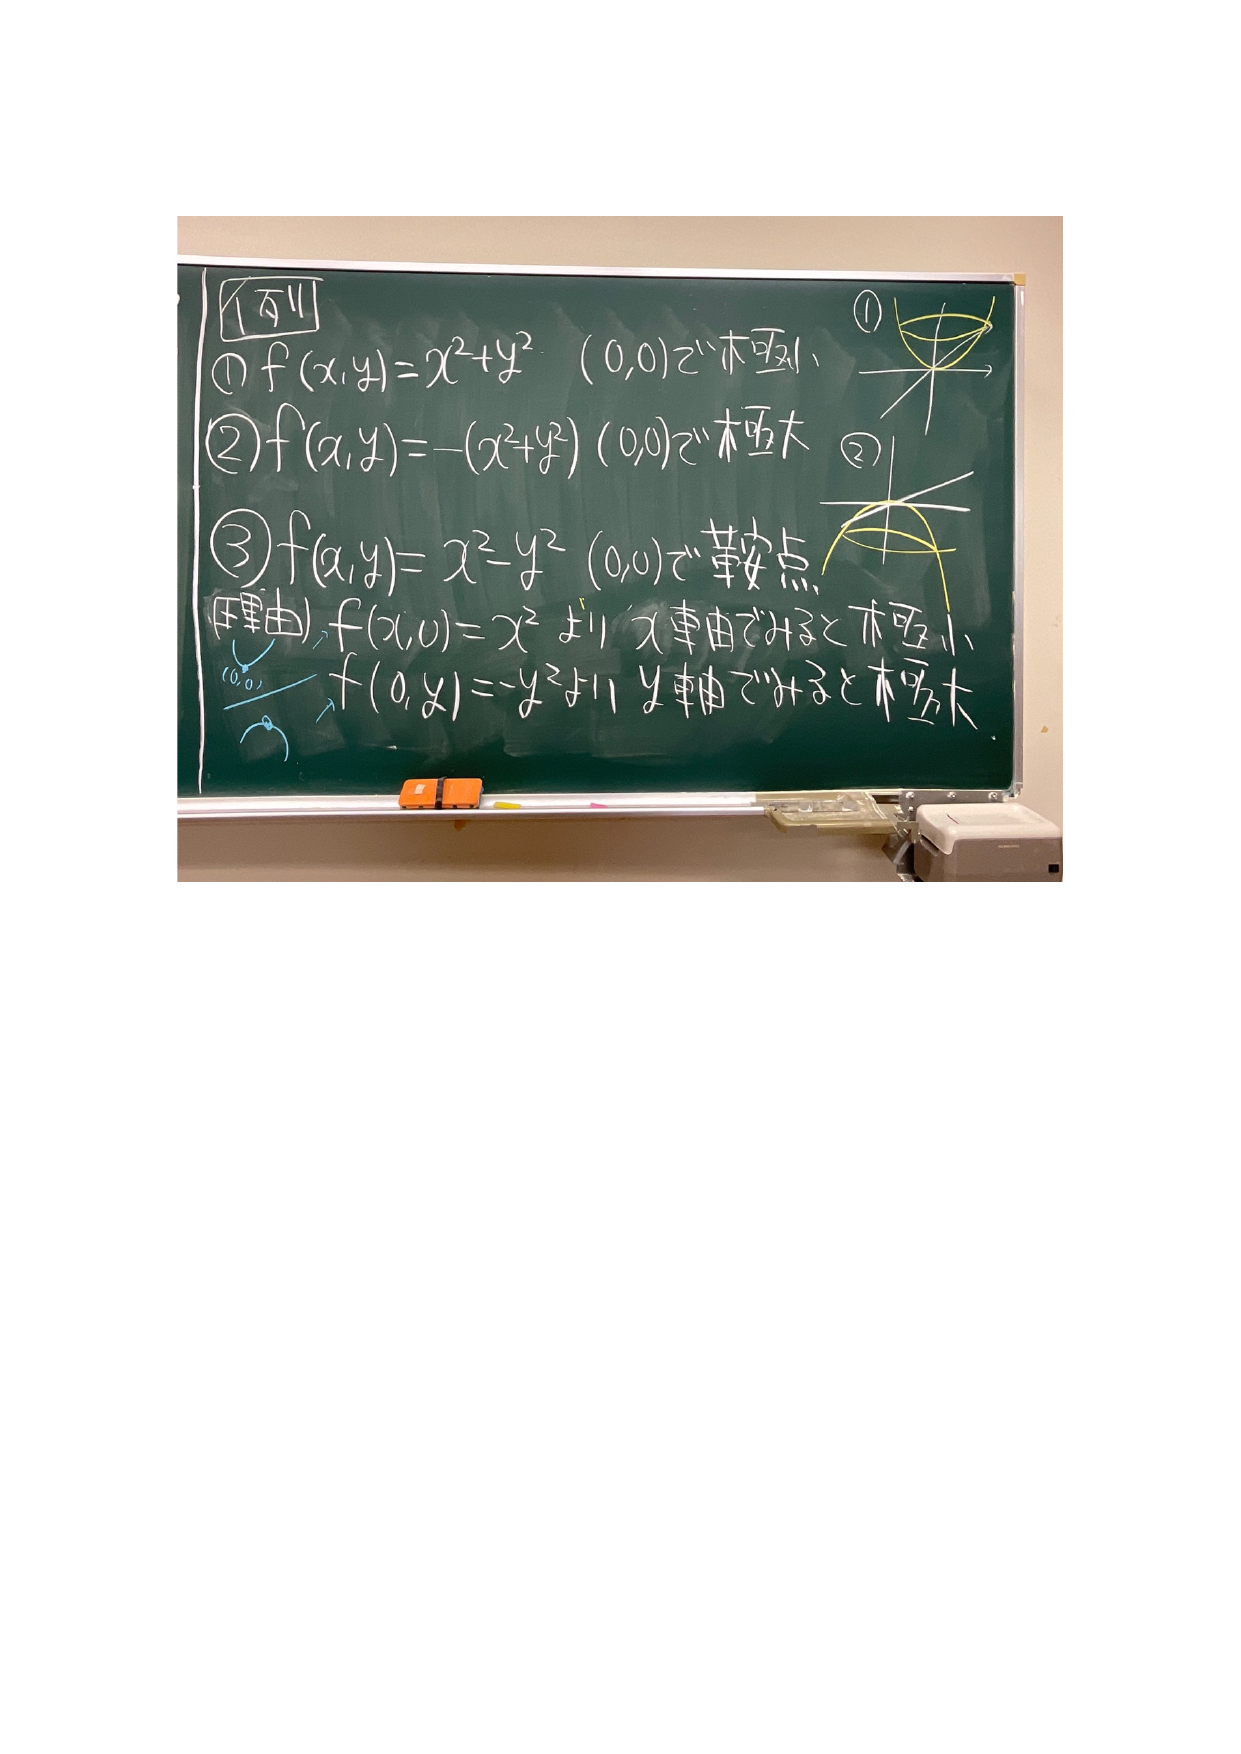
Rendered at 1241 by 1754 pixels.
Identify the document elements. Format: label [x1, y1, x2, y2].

picture [177, 216, 1063, 882]
